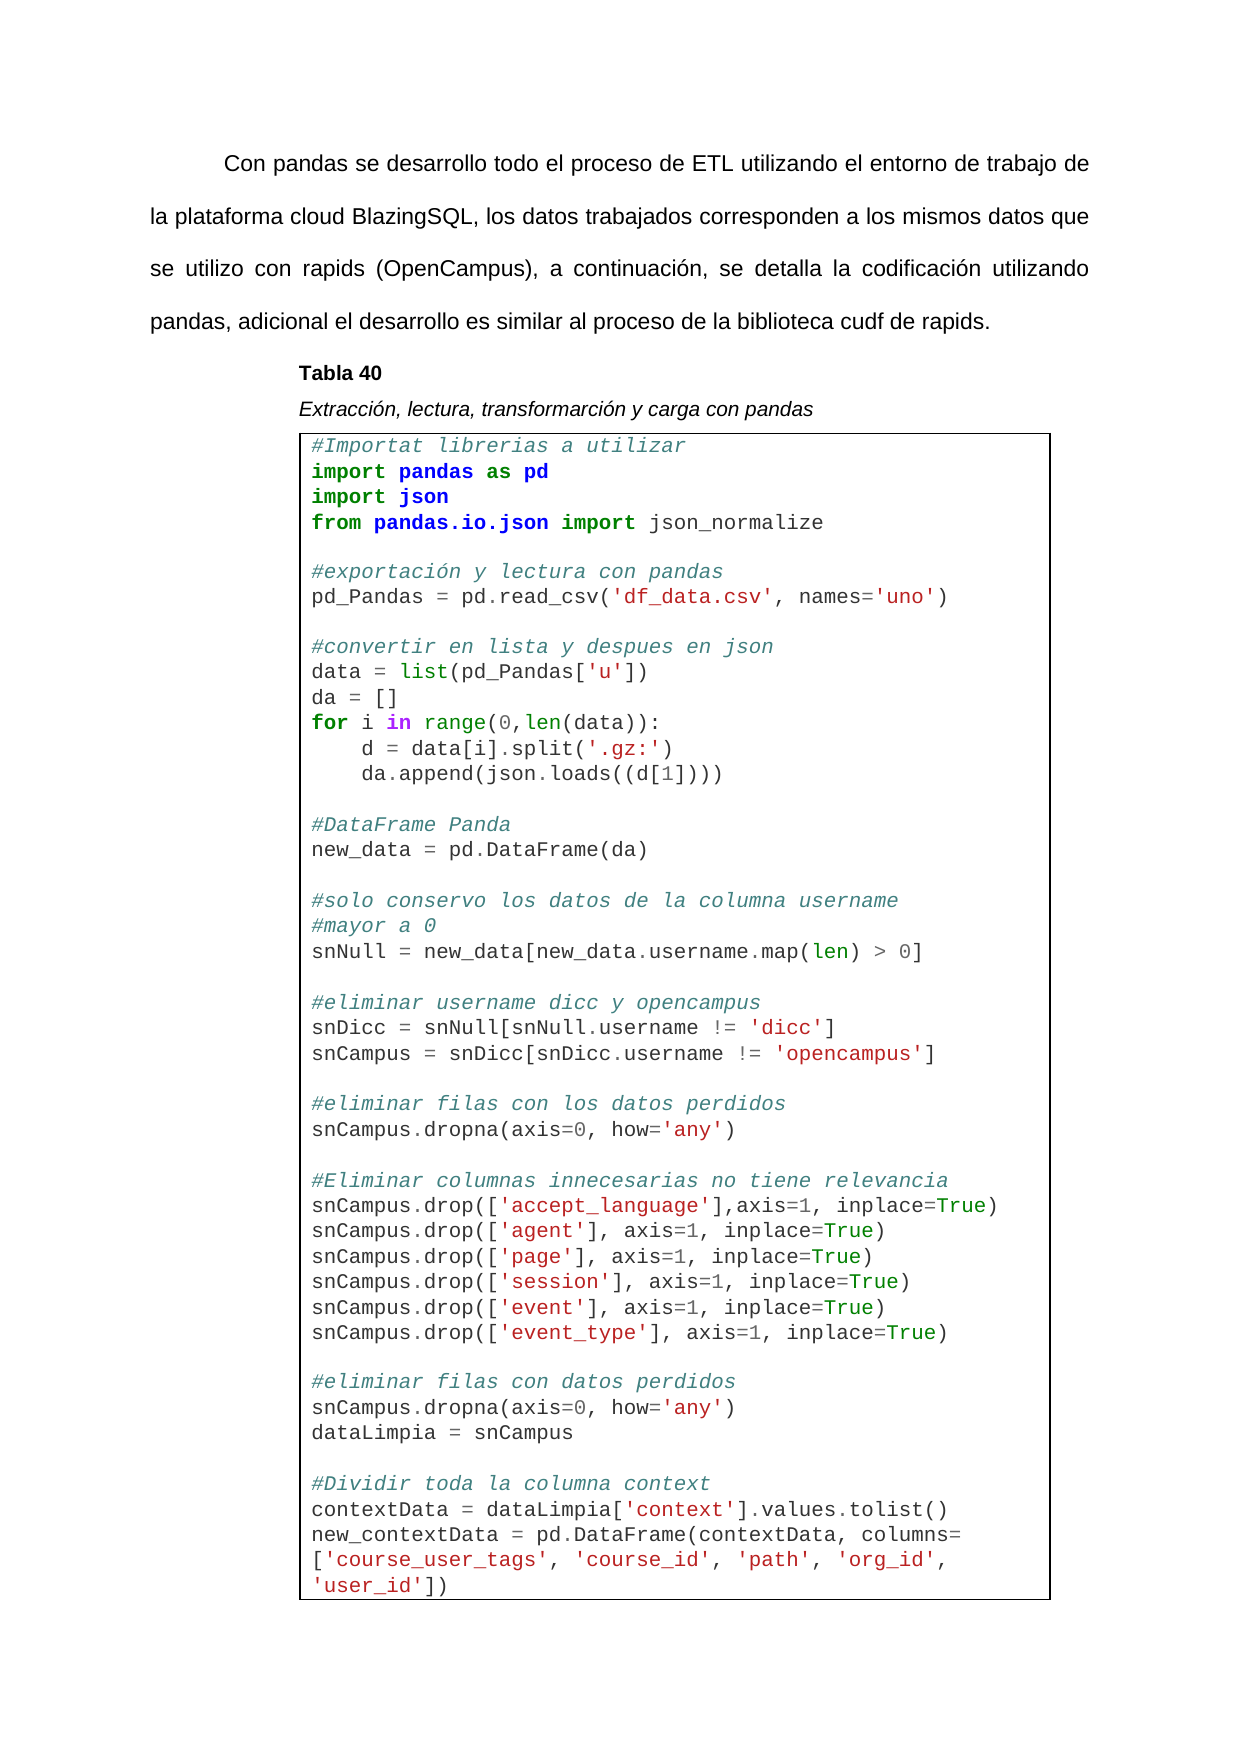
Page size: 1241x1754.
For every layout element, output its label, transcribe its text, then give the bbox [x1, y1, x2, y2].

list Tabla 40 [299, 361, 925, 385]
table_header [301, 434, 1049, 1598]
text Extracción, lectura, transformarción y carga con pandas [299, 397, 1090, 421]
text Con pandas se desarrollo todo el proceso de ETL utilizando el entorno de trabajo de la plataforma cloud BlazingSQL, los datos trabajados corresponden a los mismos datos que se utilizo con rapids (OpenCampus), a continuación, se detalla la codificación utilizando pandas, adicional el desarrollo es similar al proceso de la biblioteca cudf de rapids. [150, 150, 1090, 334]
